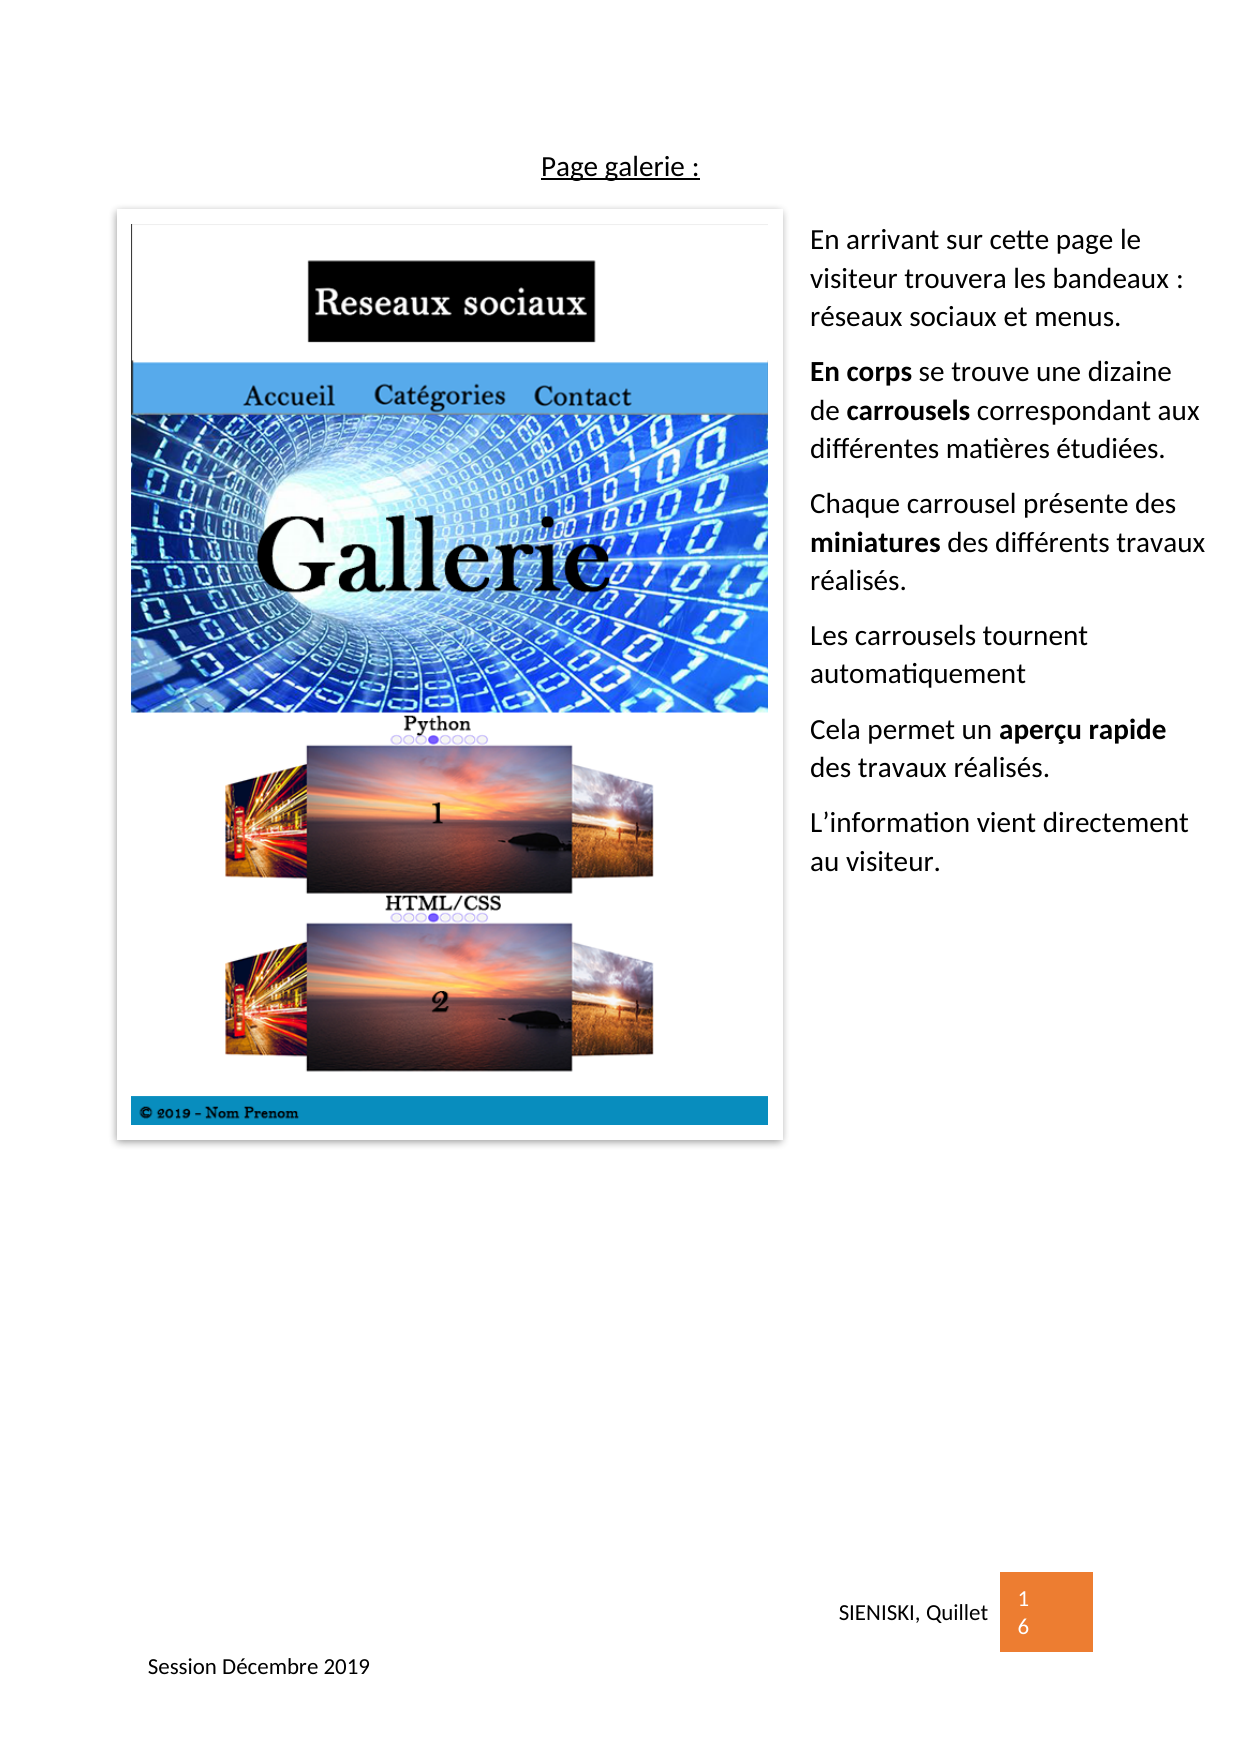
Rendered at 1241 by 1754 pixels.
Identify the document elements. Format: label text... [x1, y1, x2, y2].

picture [131, 224, 768, 1096]
text Page galerie : [148, 148, 1093, 183]
